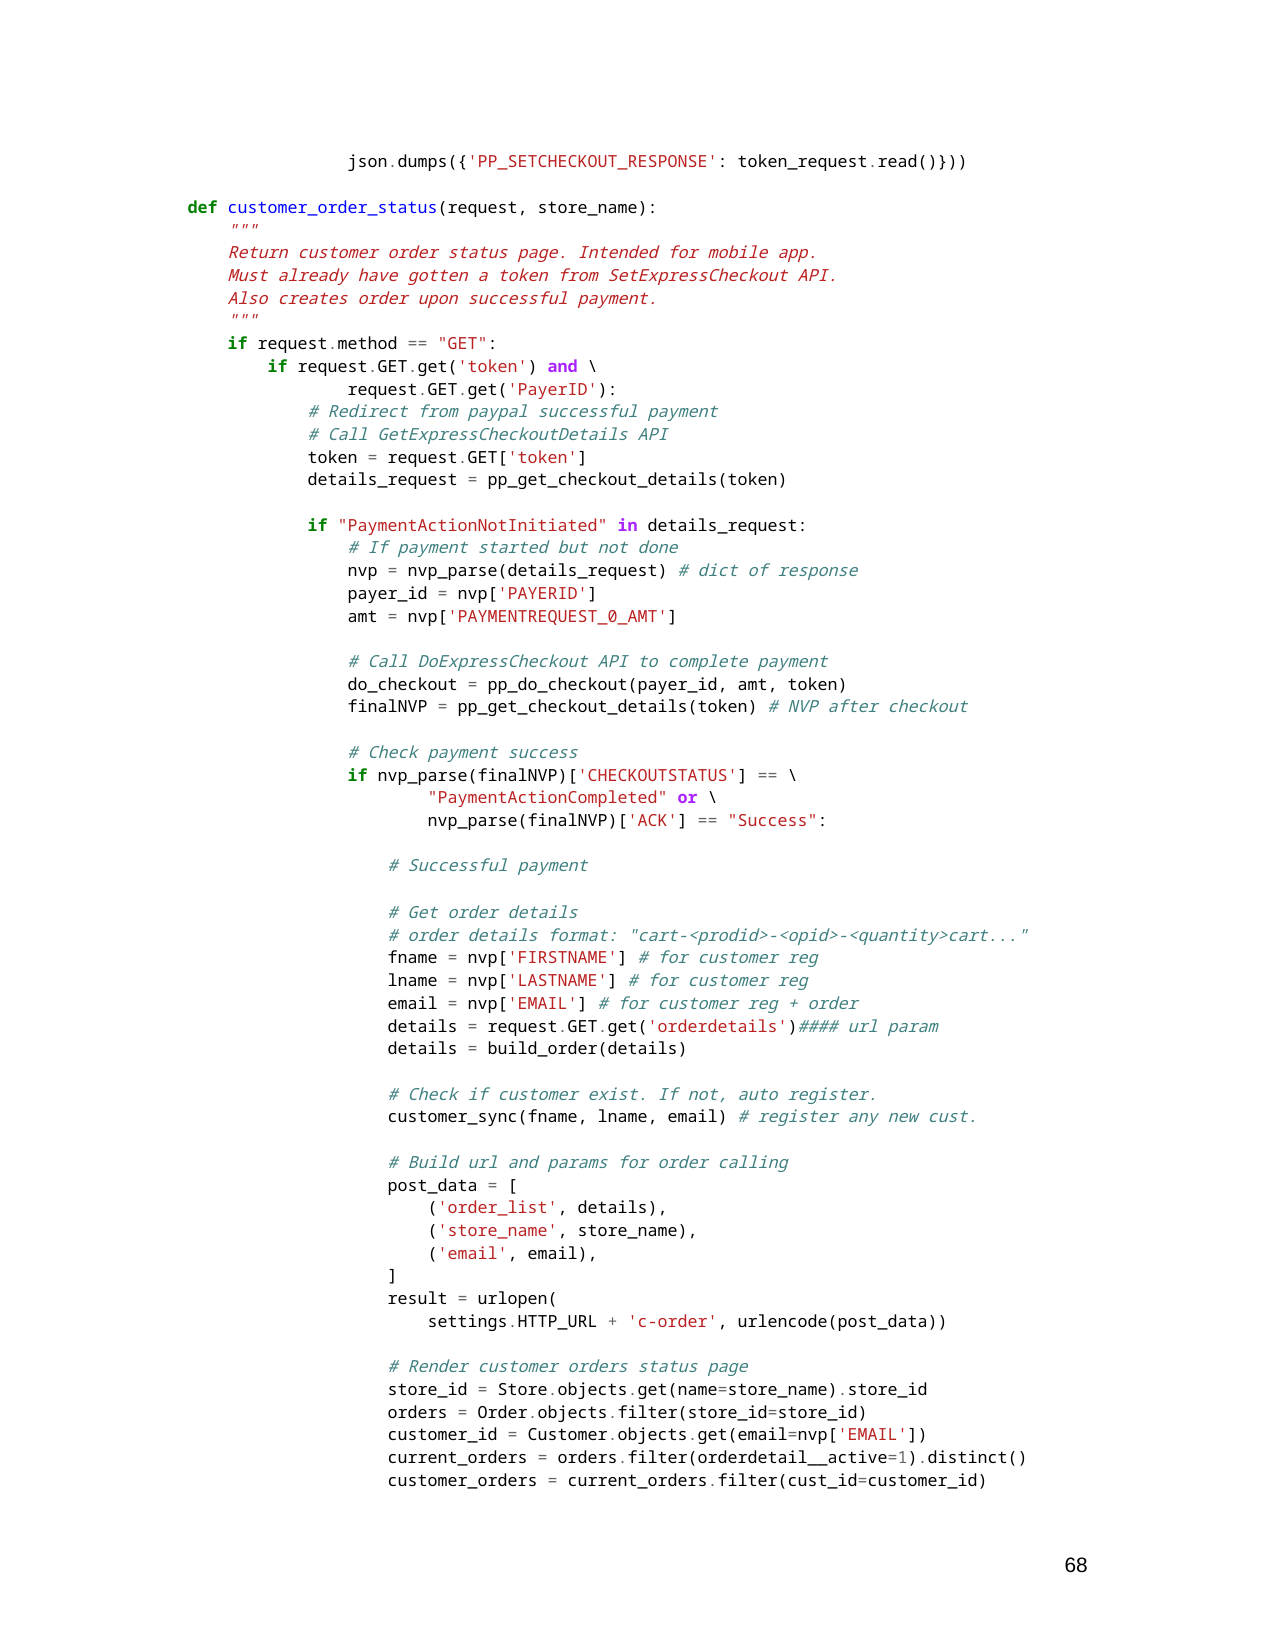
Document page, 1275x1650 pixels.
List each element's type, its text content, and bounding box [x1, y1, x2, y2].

text # Check if customer exist. If not, auto register. [187, 1082, 1087, 1105]
text if request.GET.get('token') and \ [187, 354, 1087, 377]
text # Redirect from paypal successful payment [187, 400, 1087, 422]
text nvp_parse(finalNVP)['ACK'] == "Success": [187, 808, 1087, 831]
text # order details format: "cart-<prodid>-<opid>-<quantity>cart..." [187, 923, 1087, 946]
text settings.HTTP_URL + 'c-order', urlencode(post_data)) [187, 1309, 1087, 1332]
text details = build_order(details) [187, 1037, 1087, 1059]
text email = nvp['EMAIL'] # for customer reg + order [187, 991, 1087, 1014]
text if request.method == "GET": [187, 332, 1087, 354]
text orders = Order.objects.filter(store_id=store_id) [187, 1400, 1087, 1423]
text Return customer order status page. Intended for mobile app. [187, 241, 1087, 263]
text Also creates order upon successful payment. [187, 286, 1087, 309]
text finalNVP = pp_get_checkout_details(token) # NVP after checkout [187, 695, 1087, 718]
text # Call GetExpressCheckoutDetails API [187, 422, 1087, 445]
text result = urlopen( [187, 1287, 1087, 1309]
text json.dumps({'PP_SETCHECKOUT_RESPONSE': token_request.read()})) [187, 150, 1087, 173]
text current_orders = orders.filter(orderdetail__active=1).distinct() [187, 1446, 1087, 1468]
text # Get order details [187, 901, 1087, 923]
text token = request.GET['token'] [187, 445, 1087, 468]
text details = request.GET.get('orderdetails')#### url param [187, 1014, 1087, 1037]
text # Call DoExpressCheckout API to complete payment [187, 649, 1087, 672]
text request.GET.get('PayerID'): [187, 377, 1087, 400]
text amt = nvp['PAYMENTREQUEST_0_AMT'] [187, 604, 1087, 627]
text if nvp_parse(finalNVP)['CHECKOUTSTATUS'] == \ [187, 763, 1087, 786]
text details_request = pp_get_checkout_details(token) [187, 468, 1087, 491]
text # Render customer orders status page [187, 1355, 1087, 1377]
text customer_sync(fname, lname, email) # register any new cust. [187, 1105, 1087, 1128]
text fname = nvp['FIRSTNAME'] # for customer reg [187, 946, 1087, 969]
text ('order_list', details), [187, 1196, 1087, 1218]
text Must already have gotten a token from SetExpressCheckout API. [187, 263, 1087, 286]
text if "PaymentActionNotInitiated" in details_request: [187, 513, 1087, 536]
text lname = nvp['LASTNAME'] # for customer reg [187, 969, 1087, 991]
text """ [187, 218, 1087, 241]
text payer_id = nvp['PAYERID'] [187, 581, 1087, 604]
text nvp = nvp_parse(details_request) # dict of response [187, 559, 1087, 581]
text store_id = Store.objects.get(name=store_name).store_id [187, 1377, 1087, 1400]
text """ [187, 309, 1087, 332]
text ('store_name', store_name), [187, 1218, 1087, 1241]
text # Check payment success [187, 740, 1087, 763]
text # Successful payment [187, 854, 1087, 877]
text post_data = [ [187, 1173, 1087, 1196]
text do_checkout = pp_do_checkout(payer_id, amt, token) [187, 672, 1087, 695]
text ] [187, 1264, 1087, 1287]
text customer_id = Customer.objects.get(email=nvp['EMAIL']) [187, 1423, 1087, 1446]
text def customer_order_status(request, store_name): [187, 195, 1087, 218]
text # If payment started but not done [187, 536, 1087, 559]
text "PaymentActionCompleted" or \ [187, 786, 1087, 808]
text # Build url and params for order calling [187, 1150, 1087, 1173]
text customer_orders = current_orders.filter(cust_id=customer_id) [187, 1468, 1087, 1491]
text ('email', email), [187, 1241, 1087, 1264]
